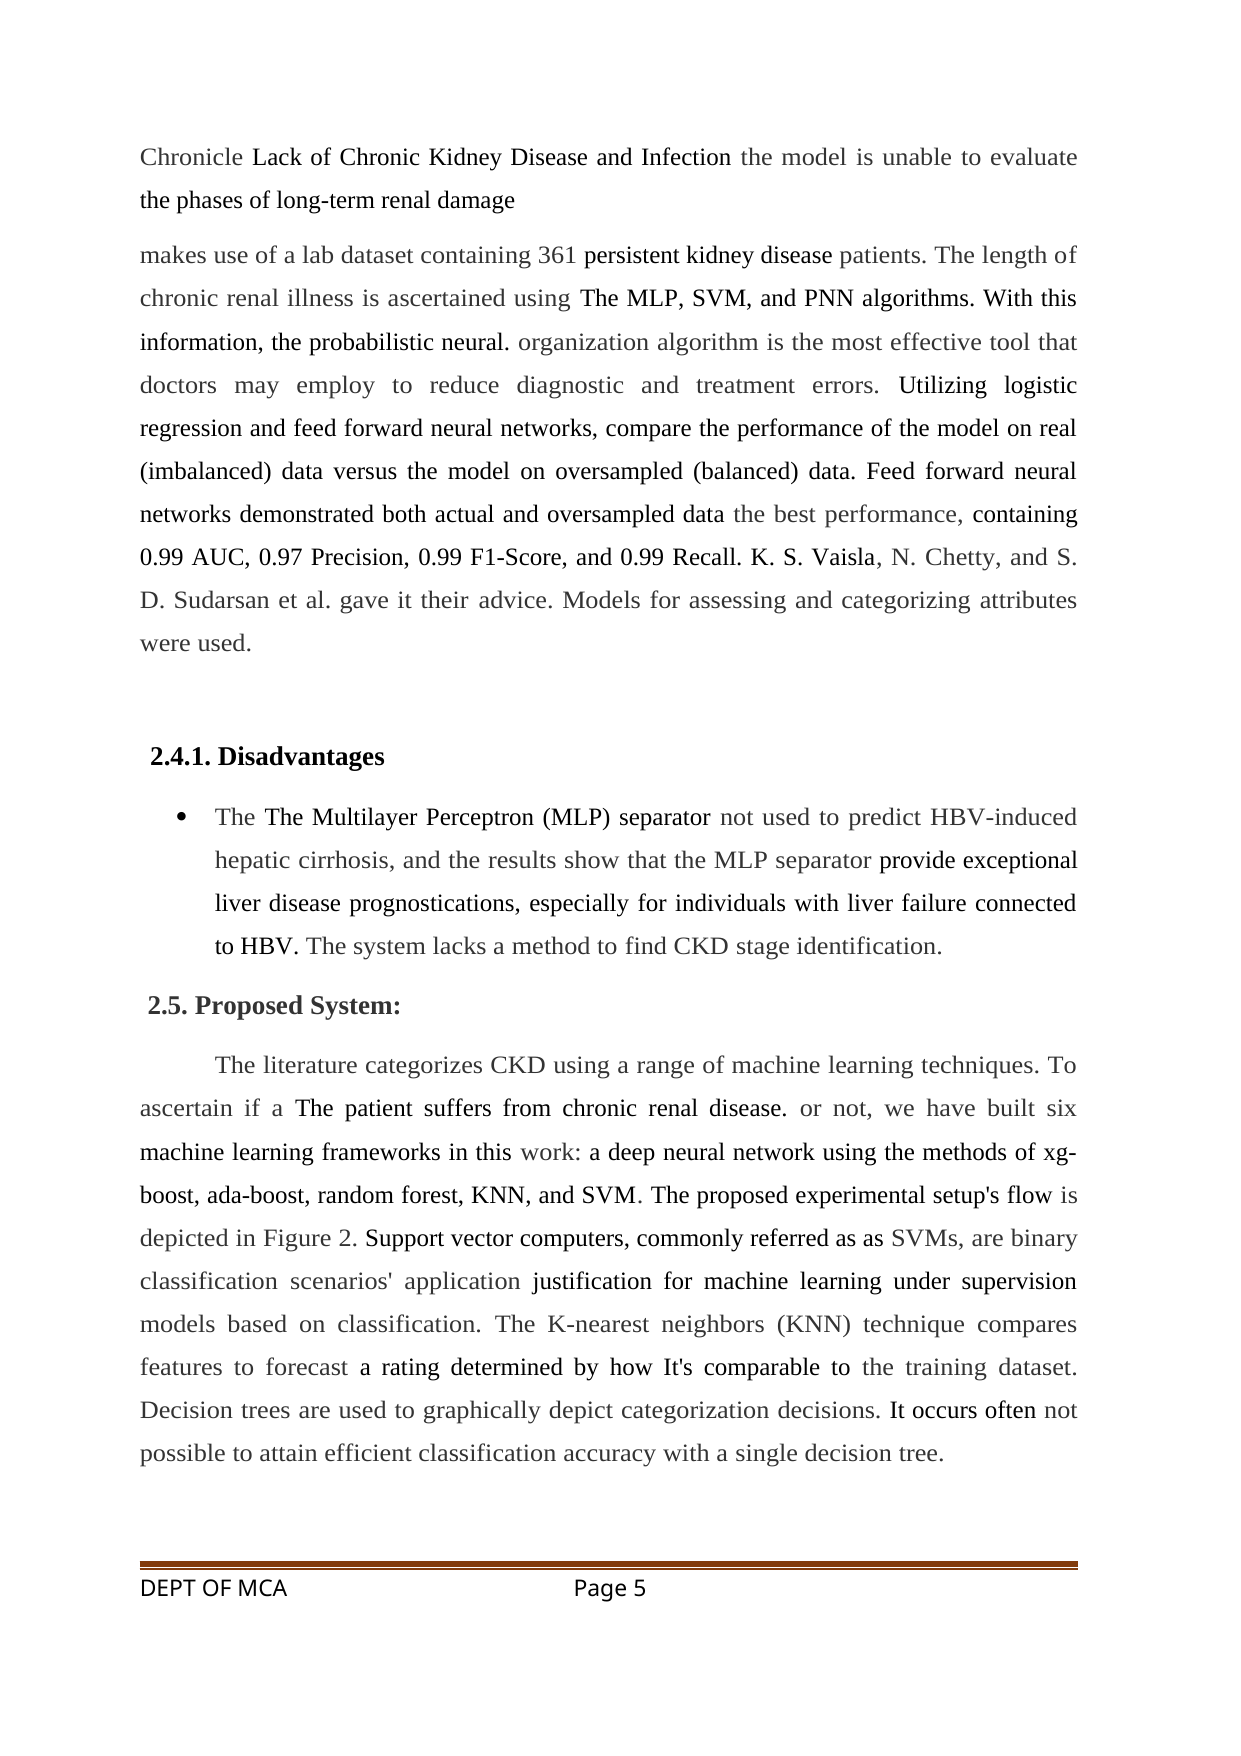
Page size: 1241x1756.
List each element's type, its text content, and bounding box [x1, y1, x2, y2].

subtitle 2.4.1. Disadvantages [150, 740, 1078, 771]
subtitle 2.5. Proposed System: [105, 989, 1078, 1021]
text The literature categorizes CKD using a range of machine learning techniques. To ascertain if a The patient suffers from chronic renal disease. or not, we have built six machine learning frameworks in this work: a deep neural network using the methods of xg-boost, ada-boost, random forest, KNN, and SVM. The proposed experimental setup's flow is depicted in Figure 2. Support vector computers, commonly referred as as SVMs, are binary classification scenarios' application justification for machine learning under supervision models based on classification. The K-nearest neighbors (KNN) technique compares features to forecast a rating determined by how It's comparable to the training dataset. Decision trees are used to graphically depict categorization decisions. It occurs often not possible to attain efficient classification accuracy with a single decision tree. [139, 1050, 1078, 1467]
text makes use of a lab dataset containing 361 persistent kidney disease patients. The length of chronic renal illness is ascertained using The MLP, SVM, and PNN algorithms. With this information, the probabilistic neural. organization algorithm is the most effective tool that doctors may employ to reduce diagnostic and treatment errors. Utilizing logistic regression and feed forward neural networks, compare the performance of the model on real (imbalanced) data versus the model on oversampled (balanced) data. Feed forward neural networks demonstrated both actual and oversampled data the best performance, containing 0.99 AUC, 0.97 Precision, 0.99 F1-Score, and 0.99 Recall. K. S. Vaisla, N. Chetty, and S. D. Sudarsan et al. gave it their advice. Models for assessing and categorizing attributes were used. [139, 240, 1078, 657]
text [139, 142, 1078, 213]
list The The Multilayer Perceptron (MLP) separator not used to predict HBV-induced hepatic cirrhosis, and the results show that the MLP separator provide exceptional liver disease prognostications, especially for individuals with liver failure connected to HBV. The system lacks a method to find CKD stage identification. [177, 802, 1078, 960]
